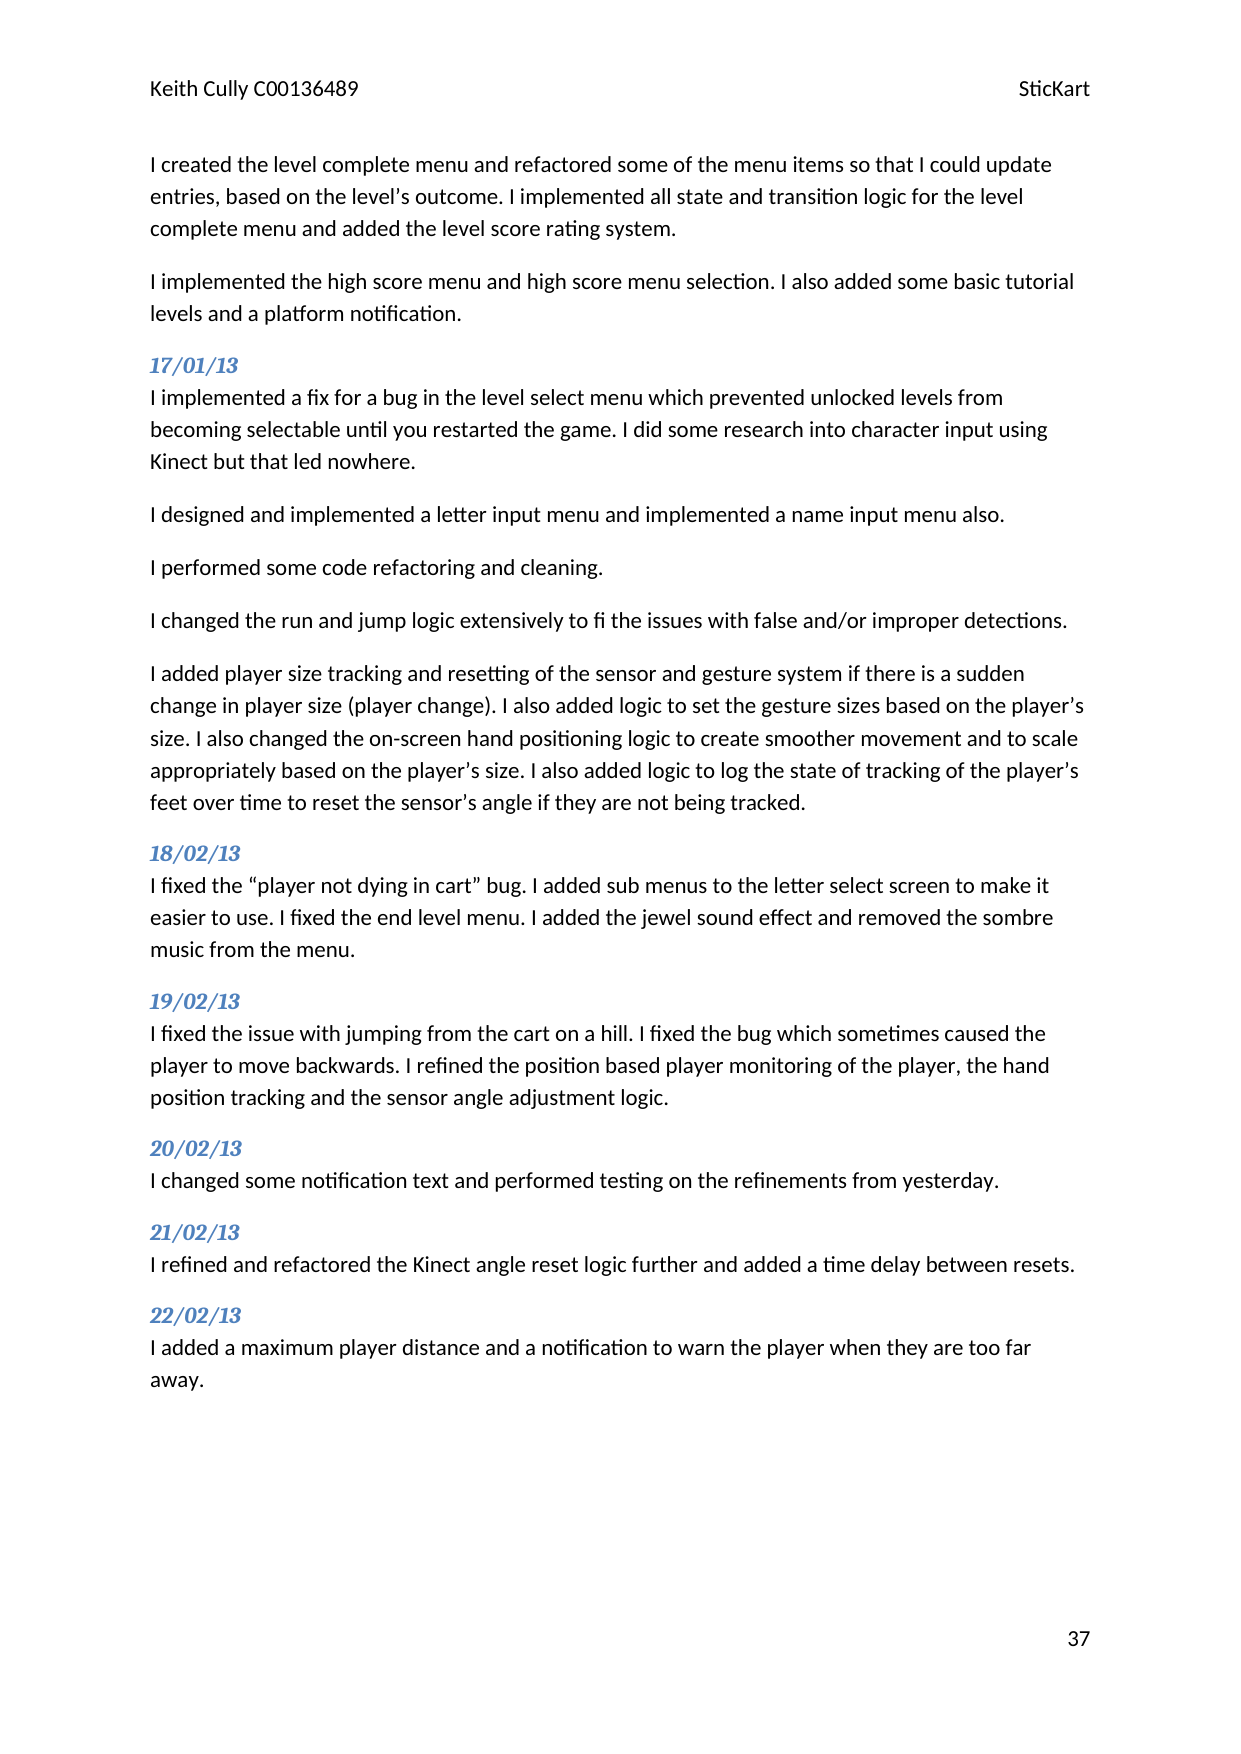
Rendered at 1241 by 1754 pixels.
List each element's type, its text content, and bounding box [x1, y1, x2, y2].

subtitle 22/02/13 [150, 1303, 1090, 1329]
text I fixed the issue with jumping from the cart on a hill. I fixed the bug which sometimes caused the player to move backwards. I refined the position based player monitoring of the player, the hand position tracking and the sensor angle adjustment logic. [150, 1019, 1090, 1111]
text I changed the run and jump logic extensively to fi the issues with false and/or improper detections. [150, 606, 1090, 634]
subtitle 18/02/13 [150, 841, 1090, 867]
subtitle 17/01/13 [150, 353, 1090, 379]
text I created the level complete menu and refactored some of the menu items so that I could update entries, based on the level’s outcome. I implemented all state and transition logic for the level complete menu and added the level score rating system. [150, 150, 1090, 242]
text I implemented a fix for a bug in the level select menu which prevented unlocked levels from becoming selectable until you restarted the game. I did some research into character input using Kinect but that led nowhere. [150, 383, 1090, 475]
text I fixed the “player not dying in cart” bug. I added sub menus to the letter select screen to make it easier to use. I fixed the end level menu. I added the jewel sound effect and removed the sombre music from the menu. [150, 871, 1090, 964]
text I designed and implemented a letter input menu and implemented a name input menu also. [150, 500, 1090, 528]
subtitle 21/02/13 [150, 1219, 1090, 1246]
text I performed some code refactoring and cleaning. [150, 553, 1090, 581]
subtitle 19/02/13 [150, 989, 1090, 1015]
text I added a maximum player distance and a notification to warn the player when they are too far away. [150, 1333, 1090, 1393]
text I refined and refactored the Kinect angle reset logic further and added a time delay between resets. [150, 1250, 1090, 1278]
text I implemented the high score menu and high score menu selection. I also added some basic tutorial levels and a platform notification. [150, 267, 1090, 328]
text I added player size tracking and resetting of the sensor and gesture system if there is a sudden change in player size (player change). I also added logic to set the gesture sizes based on the player’s size. I also changed the on-screen hand positioning logic to create smoother movement and to scale appropriately based on the player’s size. I also added logic to log the state of tracking of the player’s feet over time to reset the sensor’s angle if they are not being tracked. [150, 659, 1090, 816]
text I changed some notification text and performed testing on the refinements from yesterday. [150, 1166, 1090, 1194]
subtitle 20/02/13 [150, 1136, 1090, 1163]
